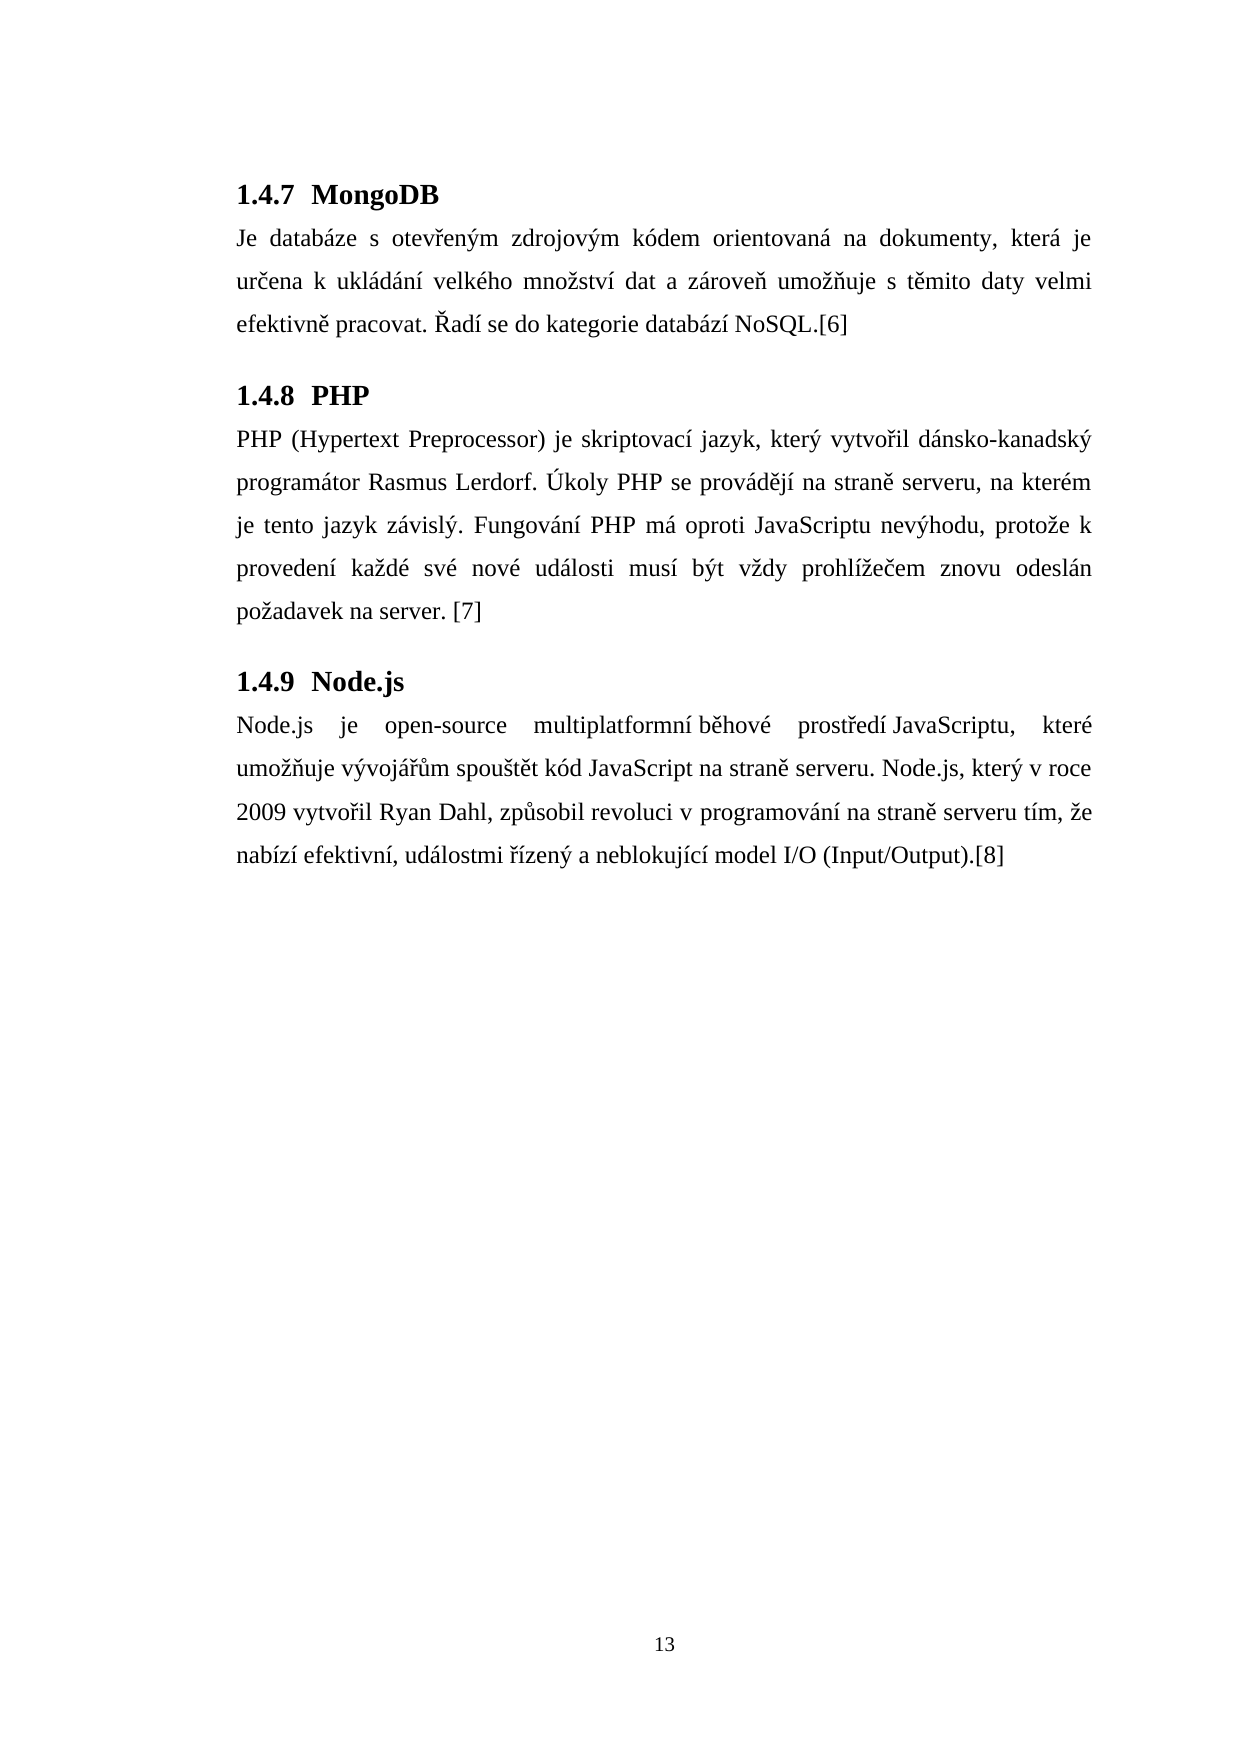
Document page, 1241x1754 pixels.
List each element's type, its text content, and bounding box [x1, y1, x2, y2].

text Node.js je open-source multiplatformní běhové prostředí JavaScriptu, které umožňuje vývojářům spouštět kód JavaScript na straně serveru. Node.js, který v roce 2009 vytvořil Ryan Dahl, způsobil revoluci v programování na straně serveru tím, že nabízí efektivní, událostmi řízený a neblokující model I/O (Input/Output).[8] [236, 710, 1092, 868]
subtitle PHP [236, 378, 1092, 411]
subtitle Node.js [236, 664, 1092, 698]
subtitle MongoDB [236, 177, 1092, 211]
text Je databáze s otevřeným zdrojovým kódem orientovaná na dokumenty, která je určena k ukládání velkého množství dat a zároveň umožňuje s těmito daty velmi efektivně pracovat. Řadí se do kategorie databází NoSQL.[6] [236, 223, 1092, 338]
text PHP (Hypertext Preprocessor) je skriptovací jazyk, který vytvořil dánsko-kanadský programátor Rasmus Lerdorf. Úkoly PHP se provádějí na straně serveru, na kterém je tento jazyk závislý. Fungování PHP má oproti JavaScriptu nevýhodu, protože k provedení každé své nové události musí být vždy prohlížečem znovu odeslán požadavek na server. [7] [236, 424, 1092, 625]
